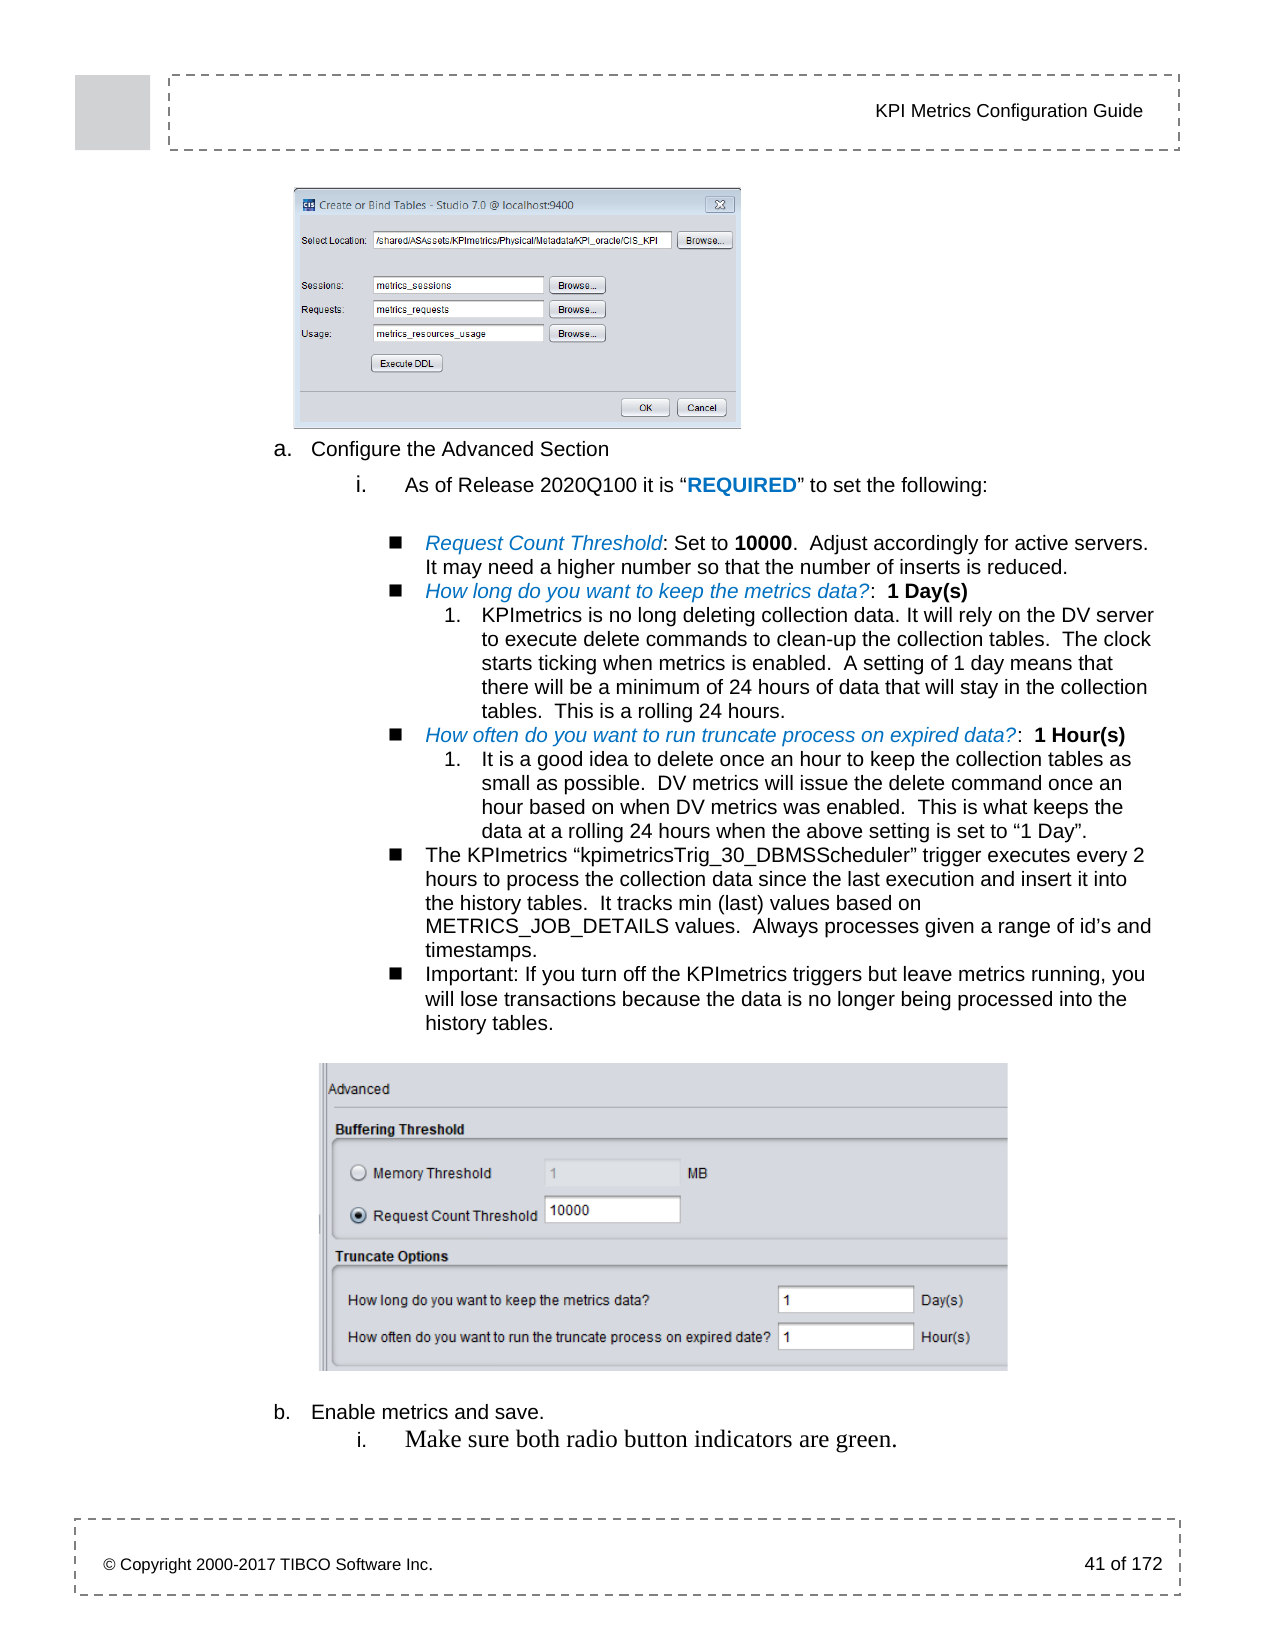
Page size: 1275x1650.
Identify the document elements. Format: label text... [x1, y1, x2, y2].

list How long do you want to keep the metrics data?: 1 Day(s) [388, 579, 1162, 603]
list KPImetrics is no long deleting collection data. It will rely on the DV server to execute delete commands to clean-up the collection tables. The clock starts ticking when metrics is enabled. A setting of 1 day means that there will be a minimum of 24 hours of data that will stay in the collection tables. This is a rolling 24 hours. [444, 603, 1162, 722]
list Make sure both radio button indicators are green. [367, 1424, 1162, 1453]
list Configure the Advanced Section [273, 435, 1161, 461]
list Enable metrics and save. [273, 1400, 1162, 1424]
list As of Release 2020Q100 it is “REQUIRED” to set the following: [367, 471, 1161, 498]
picture [293, 187, 741, 429]
picture [318, 1063, 1008, 1371]
list How often do you want to run truncate process on expired data?: 1 Hour(s) [388, 722, 1162, 747]
list Important: If you turn off the KPImetrics triggers but leave metrics running, you will lose transactions because the data is no longer being processed into the history tables. [388, 962, 1162, 1034]
list It is a good idea to delete once an hour to keep the collection tables as small as possible. DV metrics will issue the delete command once an hour based on when DV metrics was enabled. This is what keeps the data at a rolling 24 hours when the above setting is set to “1 Day”. [444, 747, 1162, 842]
list Request Count Threshold: Set to 10000. Adjust accordingly for active servers. It may need a higher number so that the number of inserts is reduced. [388, 531, 1162, 579]
list The KPImetrics “kpimetricsTrig_30_DBMSScheduler” trigger executes every 2 hours to process the collection data since the last execution and insert it into the history tables. It tracks min (last) values based on METRICS_JOB_DETAILS values. Always processes given a range of id’s and timestamps. [388, 842, 1162, 962]
